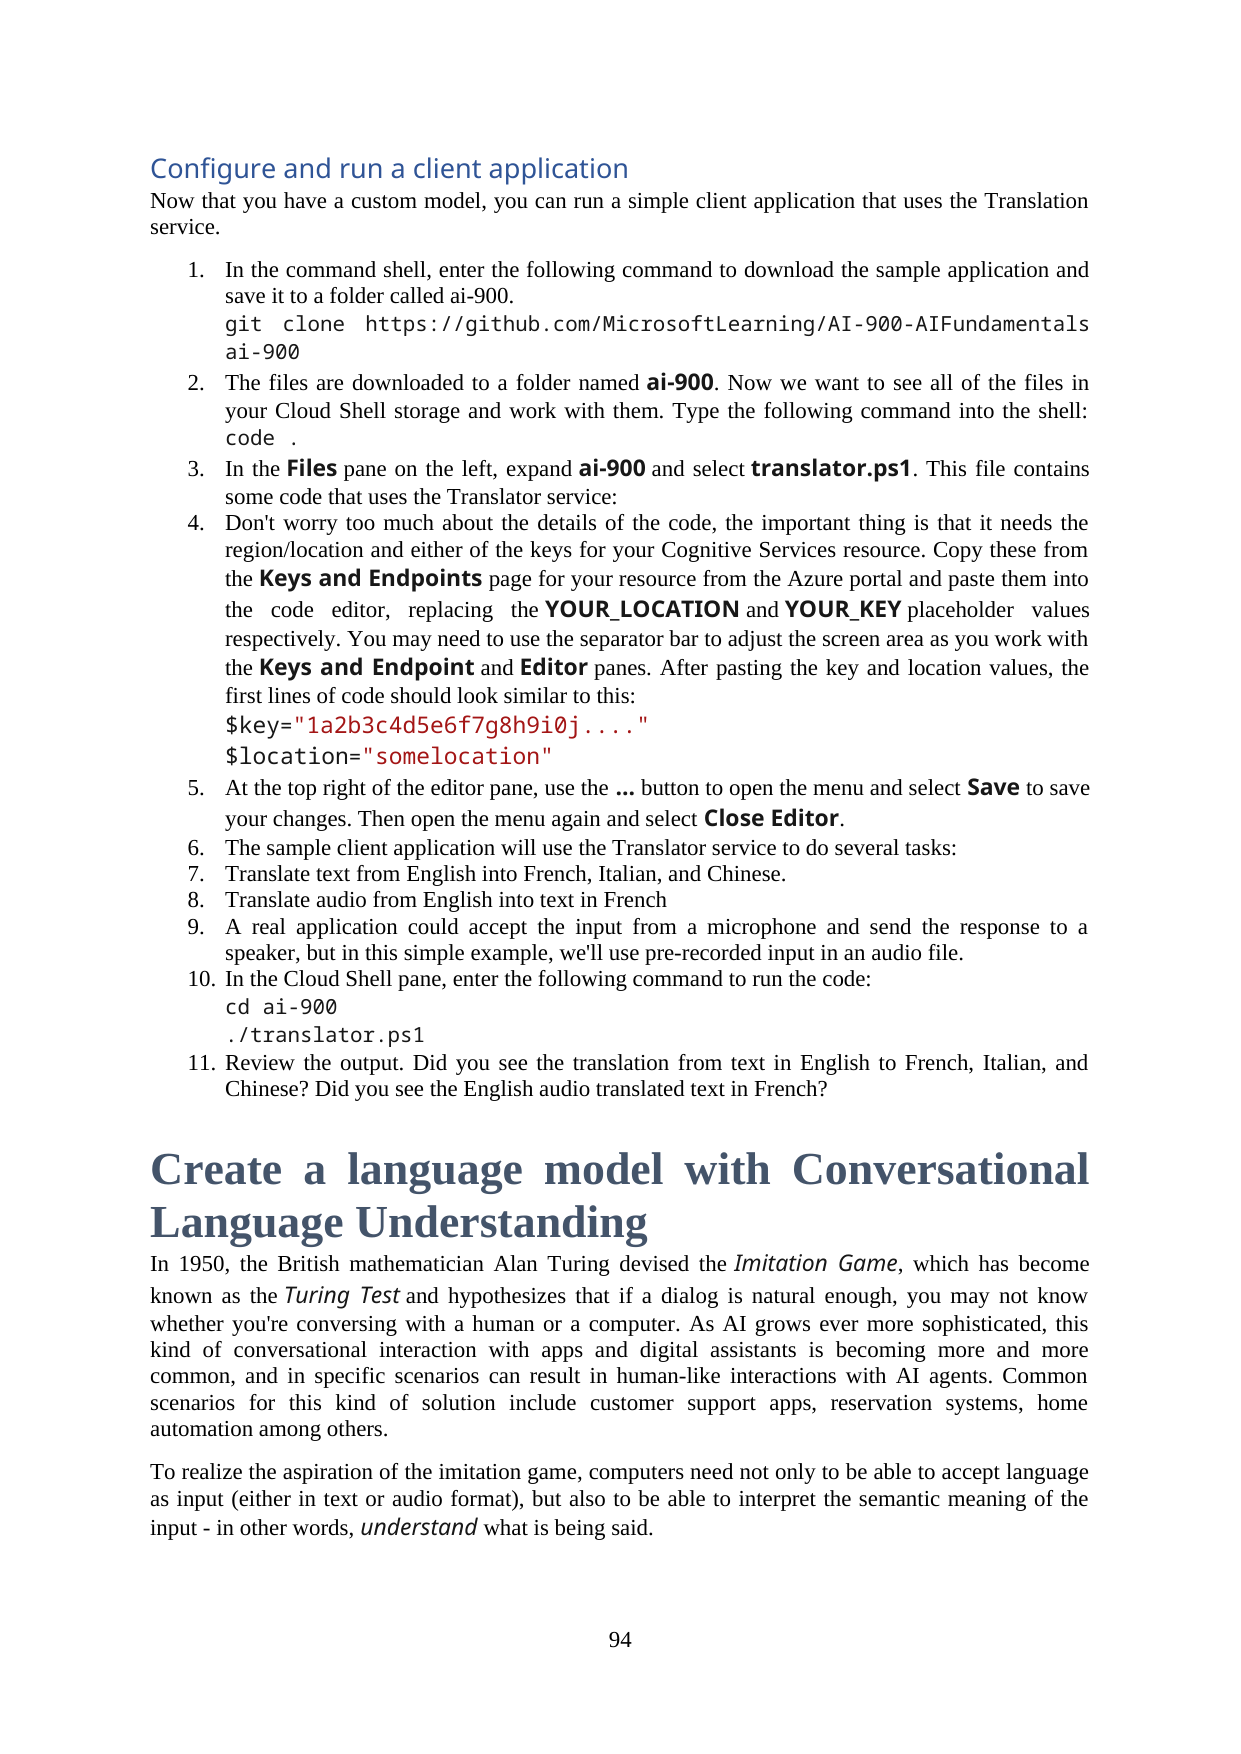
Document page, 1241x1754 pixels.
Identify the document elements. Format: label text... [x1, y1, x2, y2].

list In the Cloud Shell pane, enter the following command to run the code: [187, 965, 1090, 992]
list Translate audio from English into text in French [187, 886, 1090, 913]
list ./translator.ps1 [225, 1020, 1090, 1049]
list In the command shell, enter the following command to download the sample application and save it to a folder called ai-900. [187, 256, 1090, 309]
list Don't worry too much about the details of the code, the important thing is that it needs the region/location and either of the keys for your Cognitive Services resource. Copy these from the Keys and Endpoints page for your resource from the Azure portal and paste them into the code editor, replacing the YOUR_LOCATION and YOUR_KEY placeholder values respectively. You may need to use the separator bar to adjust the screen area as you work with the Keys and Endpoint and Editor panes. After pasting the key and location values, the first lines of code should look similar to this: [187, 509, 1090, 709]
text Now that you have a custom model, you can run a simple client application that uses the Translation service. [150, 187, 1090, 239]
text In 1950, the British mathematician Alan Turing devised the Imitation Game, which has become known as the Turing Test and hypothesizes that if a dialog is natural enough, you may not know whether you're conversing with a human or a computer. As AI grows ever more sophisticated, this kind of conversational interaction with apps and digital assistants is becoming more and more common, and in specific scenarios can result in human-like interactions with AI agents. Common scenarios for this kind of solution include customer support apps, reservation systems, home automation among others. [150, 1247, 1090, 1442]
list git clone https://github.com/MicrosoftLearning/AI-900-AIFundamentals ai-900 [225, 309, 1090, 366]
list At the top right of the editor pane, use the ... button to open the menu and select Save to save your changes. Then open the menu again and select Close Editor. [187, 771, 1090, 834]
text To realize the aspiration of the imitation game, computers need not only to be able to accept language as input (either in text or audio format), but also to be able to interpret the semantic meaning of the input - in other words, understand what is being said. [150, 1458, 1090, 1542]
subtitle Configure and run a client application [150, 150, 1090, 187]
list The files are downloaded to a folder named ai-900. Now we want to see all of the files in your Cloud Shell storage and work with them. Type the following command into the shell: code . [187, 366, 1090, 452]
list In the Files pane on the left, expand ai-900 and select translator.ps1. This file contains some code that uses the Translator service: [187, 452, 1090, 509]
list A real application could accept the input from a microphone and send the response to a speaker, but in this simple example, we'll use pre-recorded input in an audio file. [187, 913, 1090, 965]
list Review the output. Did you see the translation from text in English to French, Italian, and Chinese? Did you see the English audio translated text in French? [187, 1049, 1090, 1101]
list Translate text from English into French, Italian, and Chinese. [187, 860, 1090, 886]
list $location="somelocation" [225, 740, 1090, 771]
text Create a language model with Conversational Language Understanding [150, 1142, 1090, 1247]
list $key="1a2b3c4d5e6f7g8h9i0j...." [225, 709, 1090, 740]
list The sample client application will use the Translator service to do several tasks: [187, 834, 1090, 860]
list cd ai-900 [225, 992, 1090, 1020]
